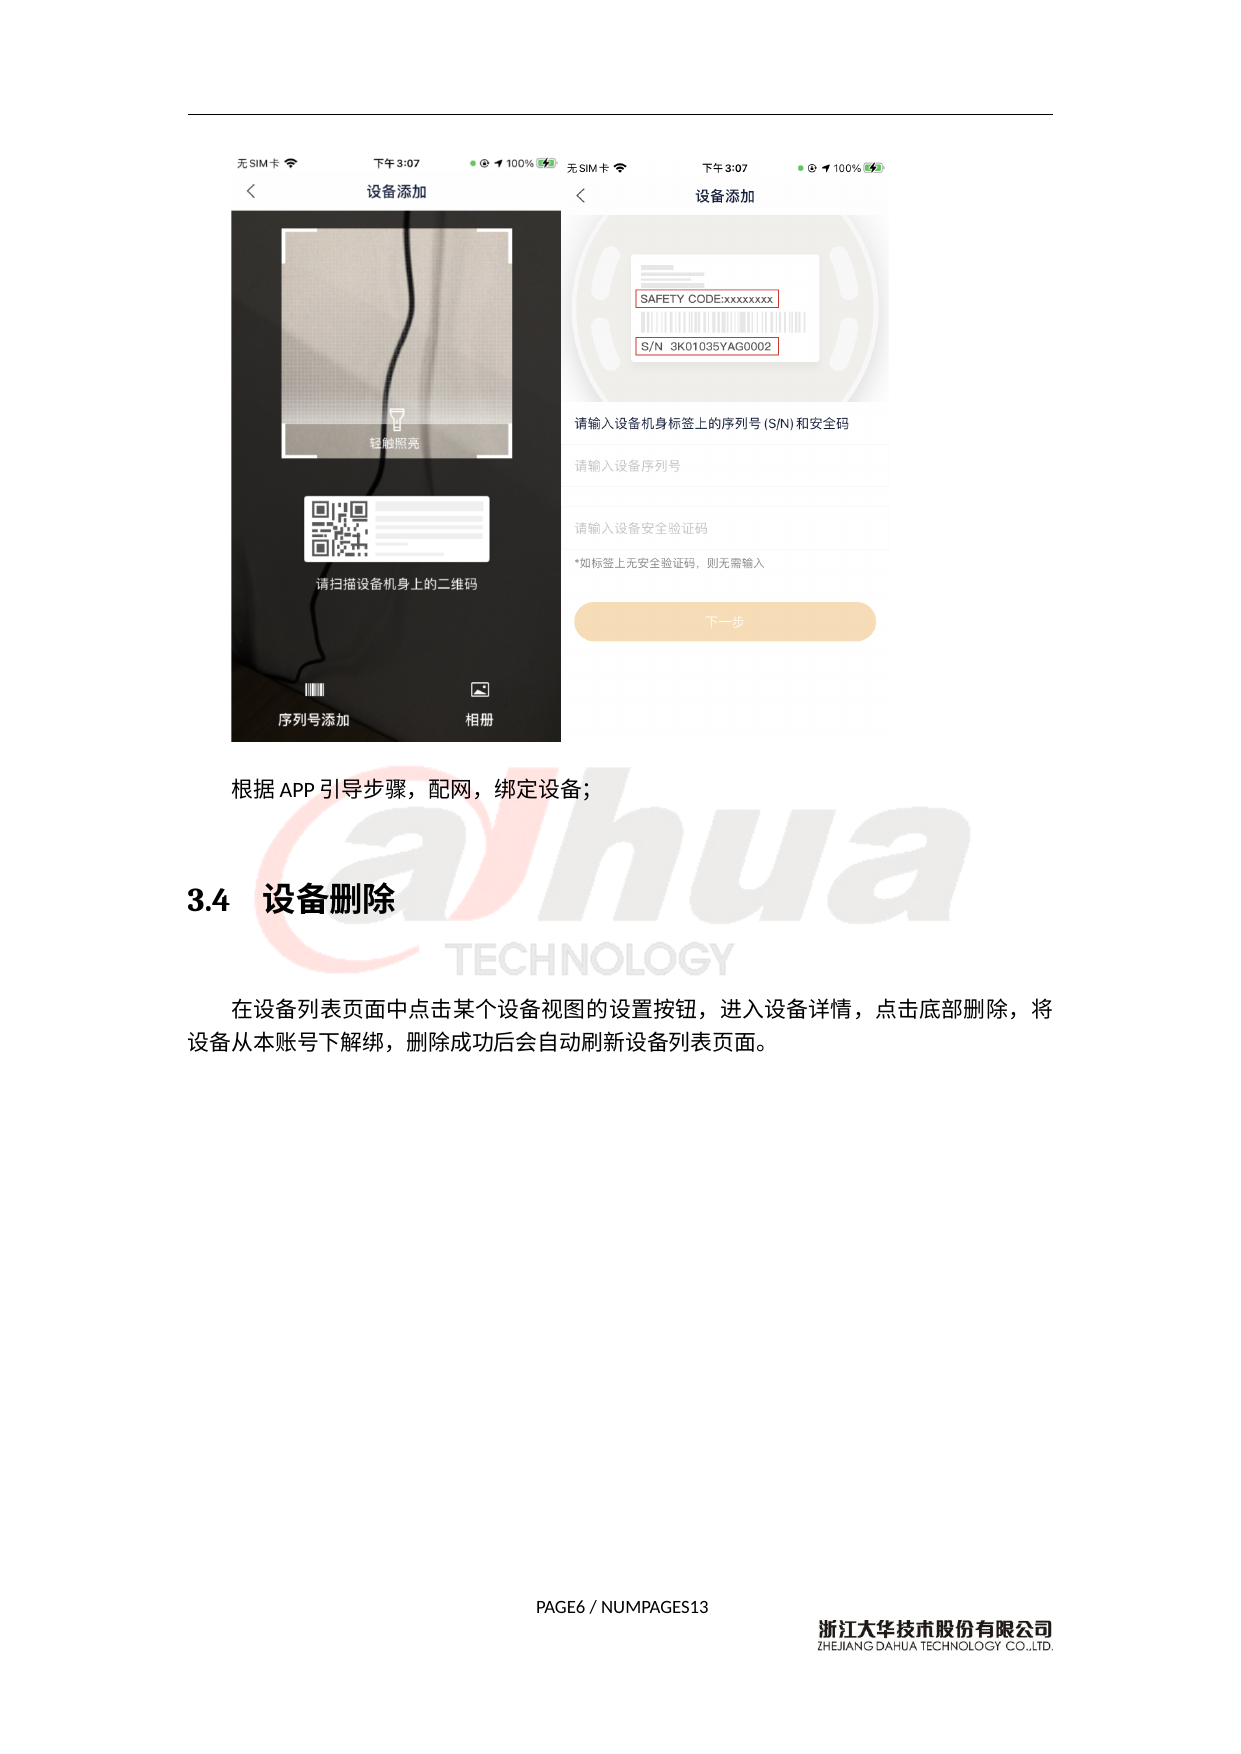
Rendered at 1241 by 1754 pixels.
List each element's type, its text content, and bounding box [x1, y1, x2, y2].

text 在设备列表页面中点击某个设备视图的设置按钮，进入设备详情，点击底部删除，将设备从本账号下解绑，删除成功后会自动刷新设备列表页面。 [187, 992, 1053, 1057]
text 根据APP引导步骤，配网，绑定设备； [187, 772, 1053, 805]
picture [231, 154, 889, 742]
picture [817, 1620, 1053, 1651]
subtitle 设备删除 [187, 864, 1053, 929]
